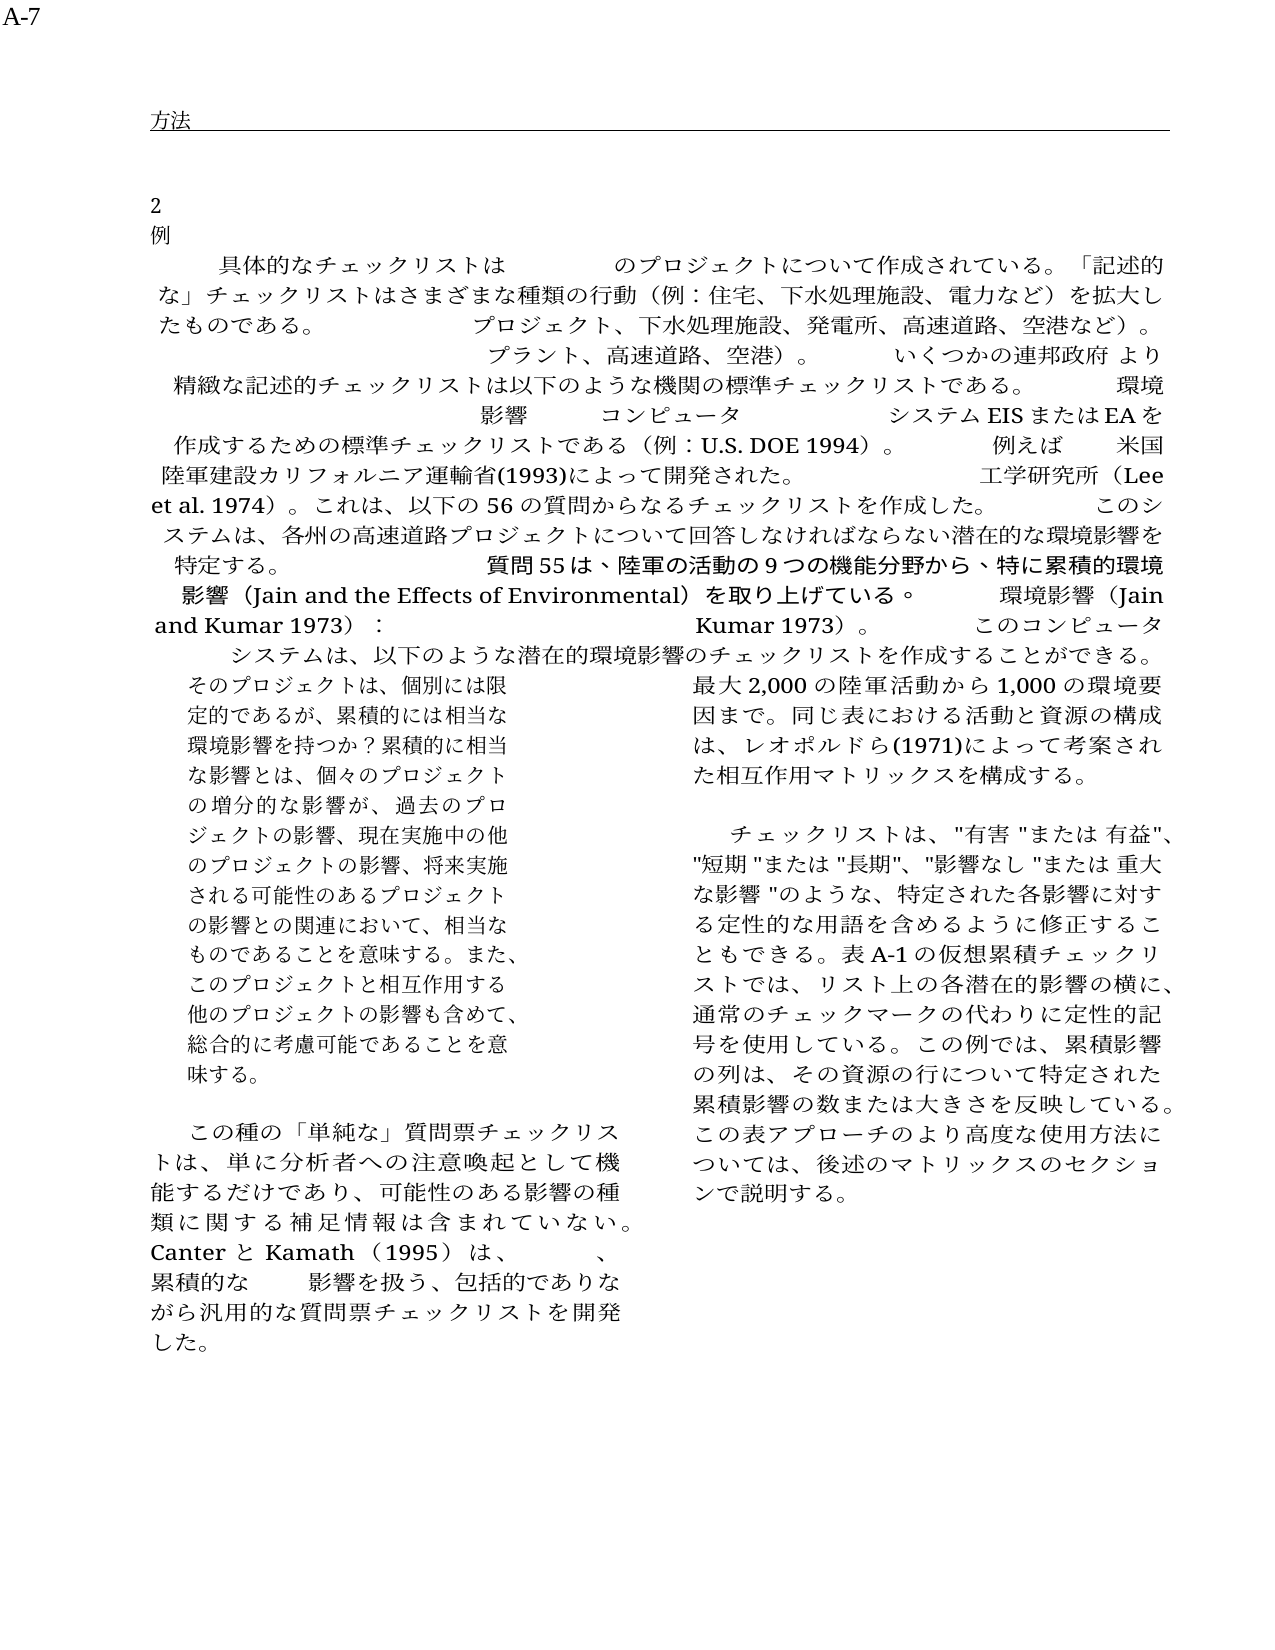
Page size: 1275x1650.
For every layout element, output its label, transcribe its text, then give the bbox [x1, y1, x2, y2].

text 例 [150, 219, 1200, 249]
subtitle 方法 [150, 104, 1200, 134]
text 2 [150, 191, 1200, 219]
text この種の「単純な」質問票チェックリストは、単に分析者への注意喚起として機能するだけであり、可能性のある影響の種類に関する補足情報は含まれていない。CanterとKamath（1995）は、 、 累積的な 影響を扱う、包括的でありながら汎用的な質問票チェックリストを開発した。 [150, 1117, 621, 1356]
text そのプロジェクトは、個別には限定的であるが、累積的には相当な環境影響を持つか？累積的に相当な影響とは、個々のプロジェクトの増分的な影響が、過去のプロジェクトの影響、現在実施中の他のプロジェクトの影響、将来実施される可能性のあるプロジェクトの影響との関連において、相当なものであることを意味する。また、このプロジェクトと相互作用する他のプロジェクトの影響も含めて、総合的に考慮可能であることを意味する。 [187, 670, 508, 1088]
text 具体的なチェックリストは のプロジェクトについて作成されている。「記述的な」チェックリストはさまざまな種類の行動（例：住宅、下水処理施設、電力など）を拡大したものである。 プロジェクト、下水処理施設、発電所、高速道路、空港など）。 プラント、高速道路、空港）。 いくつかの連邦政府 より精緻な記述的チェックリストは以下のような機関の標準チェックリストである。 環境 影響 コンピュータ システムEISまたはEAを作成するための標準チェックリストである（例：U.S. DOE 1994）。 例えば 米国陸軍建設カリフォルニア運輸省(1993)によって開発された。 工学研究所（Lee et al. 1974）。これは、以下の 56 の質問からなるチェックリストを作成した。 このシステムは、各州の高速道路プロジェクトについて回答しなければならない潜在的な環境影響を特定する。 質問55は、陸軍の活動の9つの機能分野から、特に累積的環境影響（Jain and the Effects of Environmental）を取り上げている。 環境影響（Jain and Kumar 1973）： Kumar 1973）。 このコンピュータシステムは、以下のような潜在的環境影響のチェックリストを作成することができる。 [150, 249, 1164, 670]
text 最大2,000の陸軍活動から1,000の環境要因まで。同じ表における活動と資源の構成は、レオポルドら(1971)によって考案された相互作用マトリックスを構成する。 [692, 670, 1163, 790]
text チェックリストは、"有害 "または 有益"、"短期 "または "長期"、"影響なし "または 重大な影響 "のような、特定された各影響に対する定性的な用語を含めるように修正することもできる。表A-1の仮想累積チェックリストでは、リスト上の各潜在的影響の横に、通常のチェックマークの代わりに定性的記号を使用している。この例では、累積影響の列は、その資源の行について特定された累積影響の数または大きさを反映している。この表アプローチのより高度な使用方法については、後述のマトリックスのセクションで説明する。 [692, 818, 1163, 1208]
